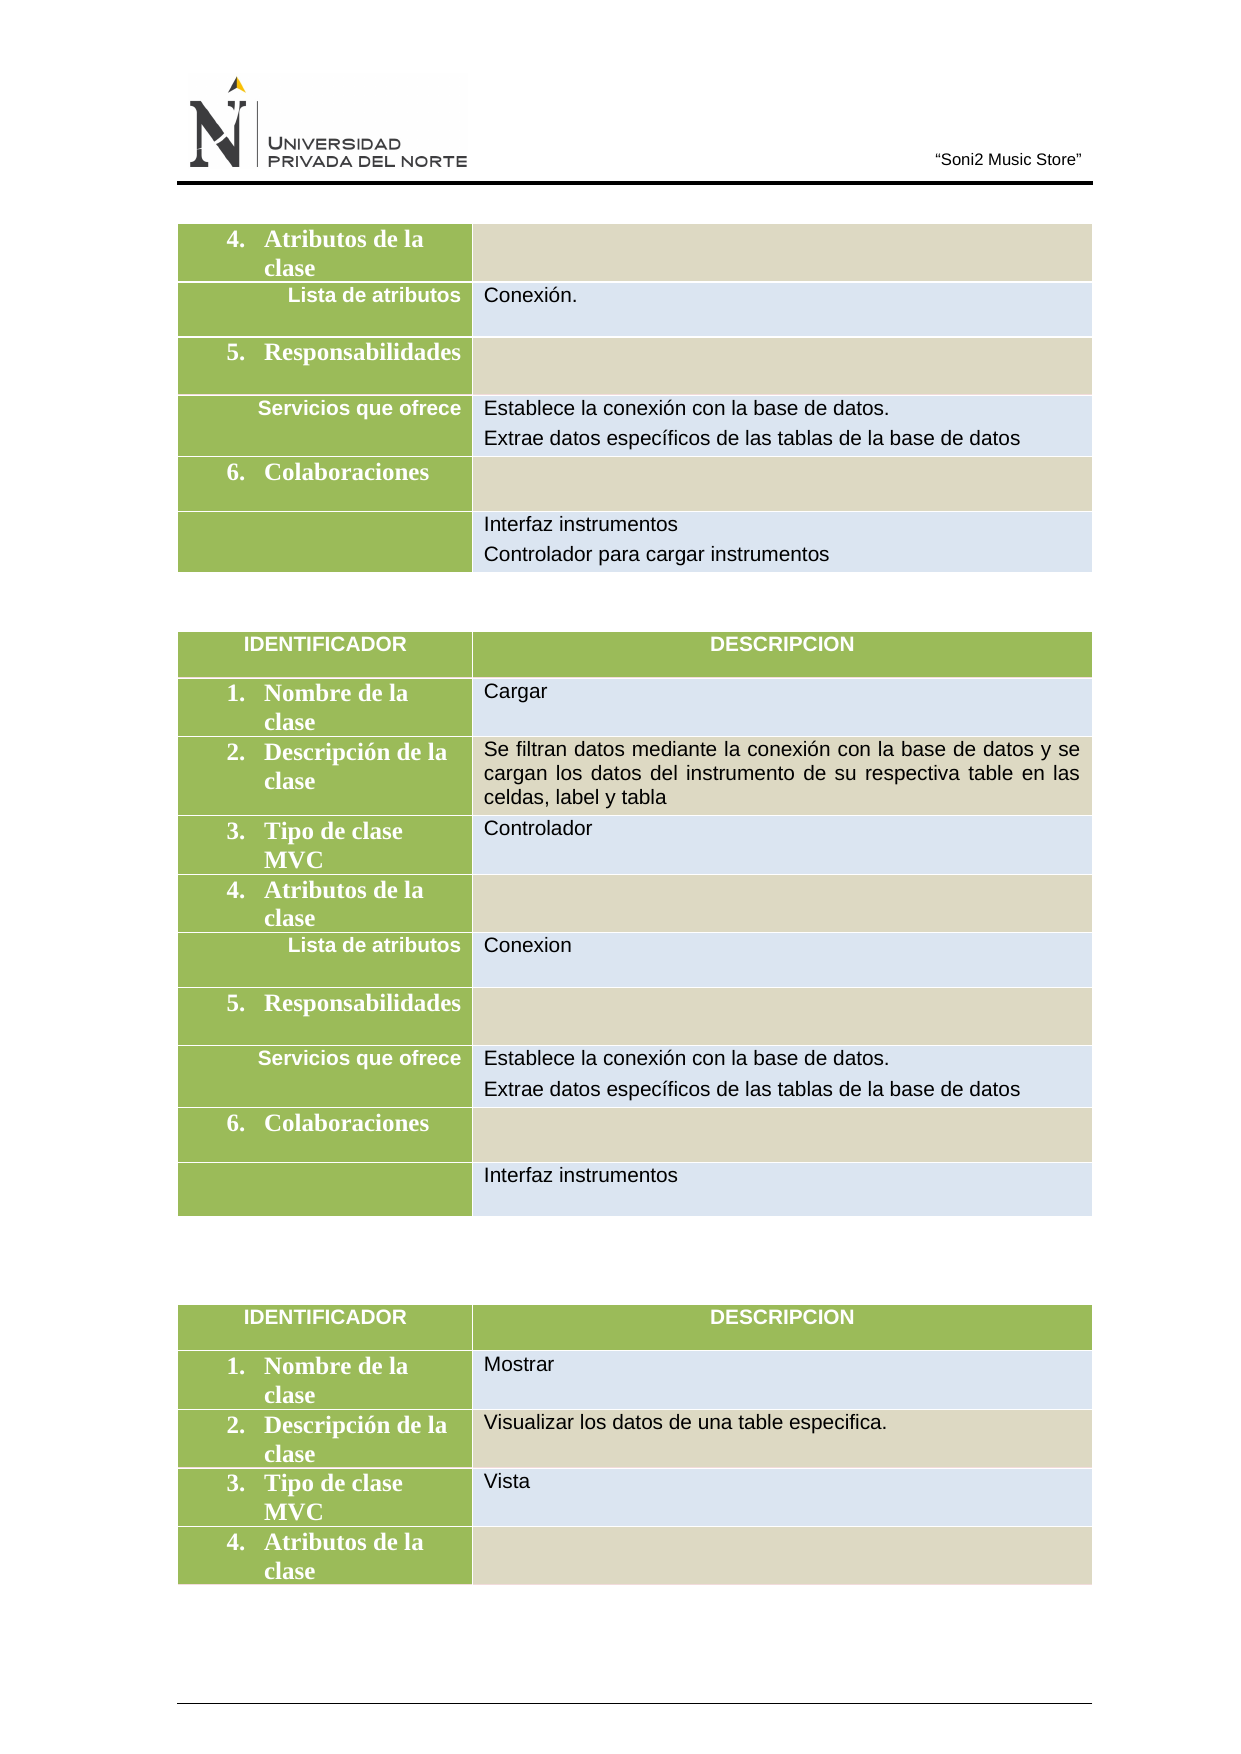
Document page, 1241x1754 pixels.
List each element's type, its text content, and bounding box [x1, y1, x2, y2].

table_header DESCRIPCION [473, 1305, 1092, 1350]
table_cell Vista [473, 1469, 1092, 1526]
table_cell Cargar [473, 679, 1092, 736]
table_cell Interfaz instrumentos [473, 1163, 1092, 1216]
table_cell Controlador [473, 816, 1092, 874]
table_cell [473, 224, 1092, 281]
table_cell Mostrar [473, 1351, 1092, 1409]
table_cell [473, 457, 1092, 511]
table_cell [473, 988, 1092, 1045]
table_cell Atributos de la clase [178, 224, 472, 281]
table_cell [178, 1163, 472, 1216]
table_cell Responsabilidades [178, 338, 472, 394]
table_cell Nombre de la clase [178, 679, 472, 736]
table_cell Se filtran datos mediante la conexión con la base de datos y se cargan los datos del instrumento de su respectiva table en las celdas, label y tabla [473, 737, 1092, 815]
table_cell Establece la conexión con la base de datos. Extrae datos específicos de las tablas de la base de datos [473, 1046, 1092, 1107]
table_cell Conexion [473, 933, 1092, 987]
table_cell [473, 1108, 1092, 1162]
table_cell Servicios que ofrece [178, 1046, 472, 1107]
table_cell Conexión. [473, 283, 1092, 336]
table_cell [178, 512, 472, 572]
table_cell Responsabilidades [178, 988, 472, 1045]
table_cell Descripción de la clase [178, 1410, 472, 1467]
table_cell Visualizar los datos de una table especifica. [473, 1410, 1092, 1467]
table_cell Colaboraciones [178, 457, 472, 511]
table_cell Nombre de la clase [178, 1351, 472, 1409]
table_cell [473, 1527, 1092, 1584]
table_cell Atributos de la clase [178, 1527, 472, 1584]
table_cell Colaboraciones [178, 1108, 472, 1162]
table_cell Atributos de la clase [178, 875, 472, 932]
table_header IDENTIFICADOR [178, 632, 472, 677]
table_cell Establece la conexión con la base de datos. Extrae datos específicos de las tablas de la base de datos [473, 396, 1092, 456]
table_cell Servicios que ofrece [178, 396, 472, 456]
table_cell Lista de atributos [178, 283, 472, 336]
picture [188, 73, 469, 169]
table_cell [473, 875, 1092, 932]
table_cell Lista de atributos [178, 933, 472, 987]
table_header DESCRIPCION [473, 632, 1092, 677]
table_cell [473, 338, 1092, 394]
table_cell Descripción de la clase [178, 737, 472, 815]
table_cell Tipo de clase MVC [178, 816, 472, 874]
table_header IDENTIFICADOR [178, 1305, 472, 1350]
table_cell Interfaz instrumentos Controlador para cargar instrumentos [473, 512, 1092, 572]
table_cell Tipo de clase MVC [178, 1469, 472, 1526]
